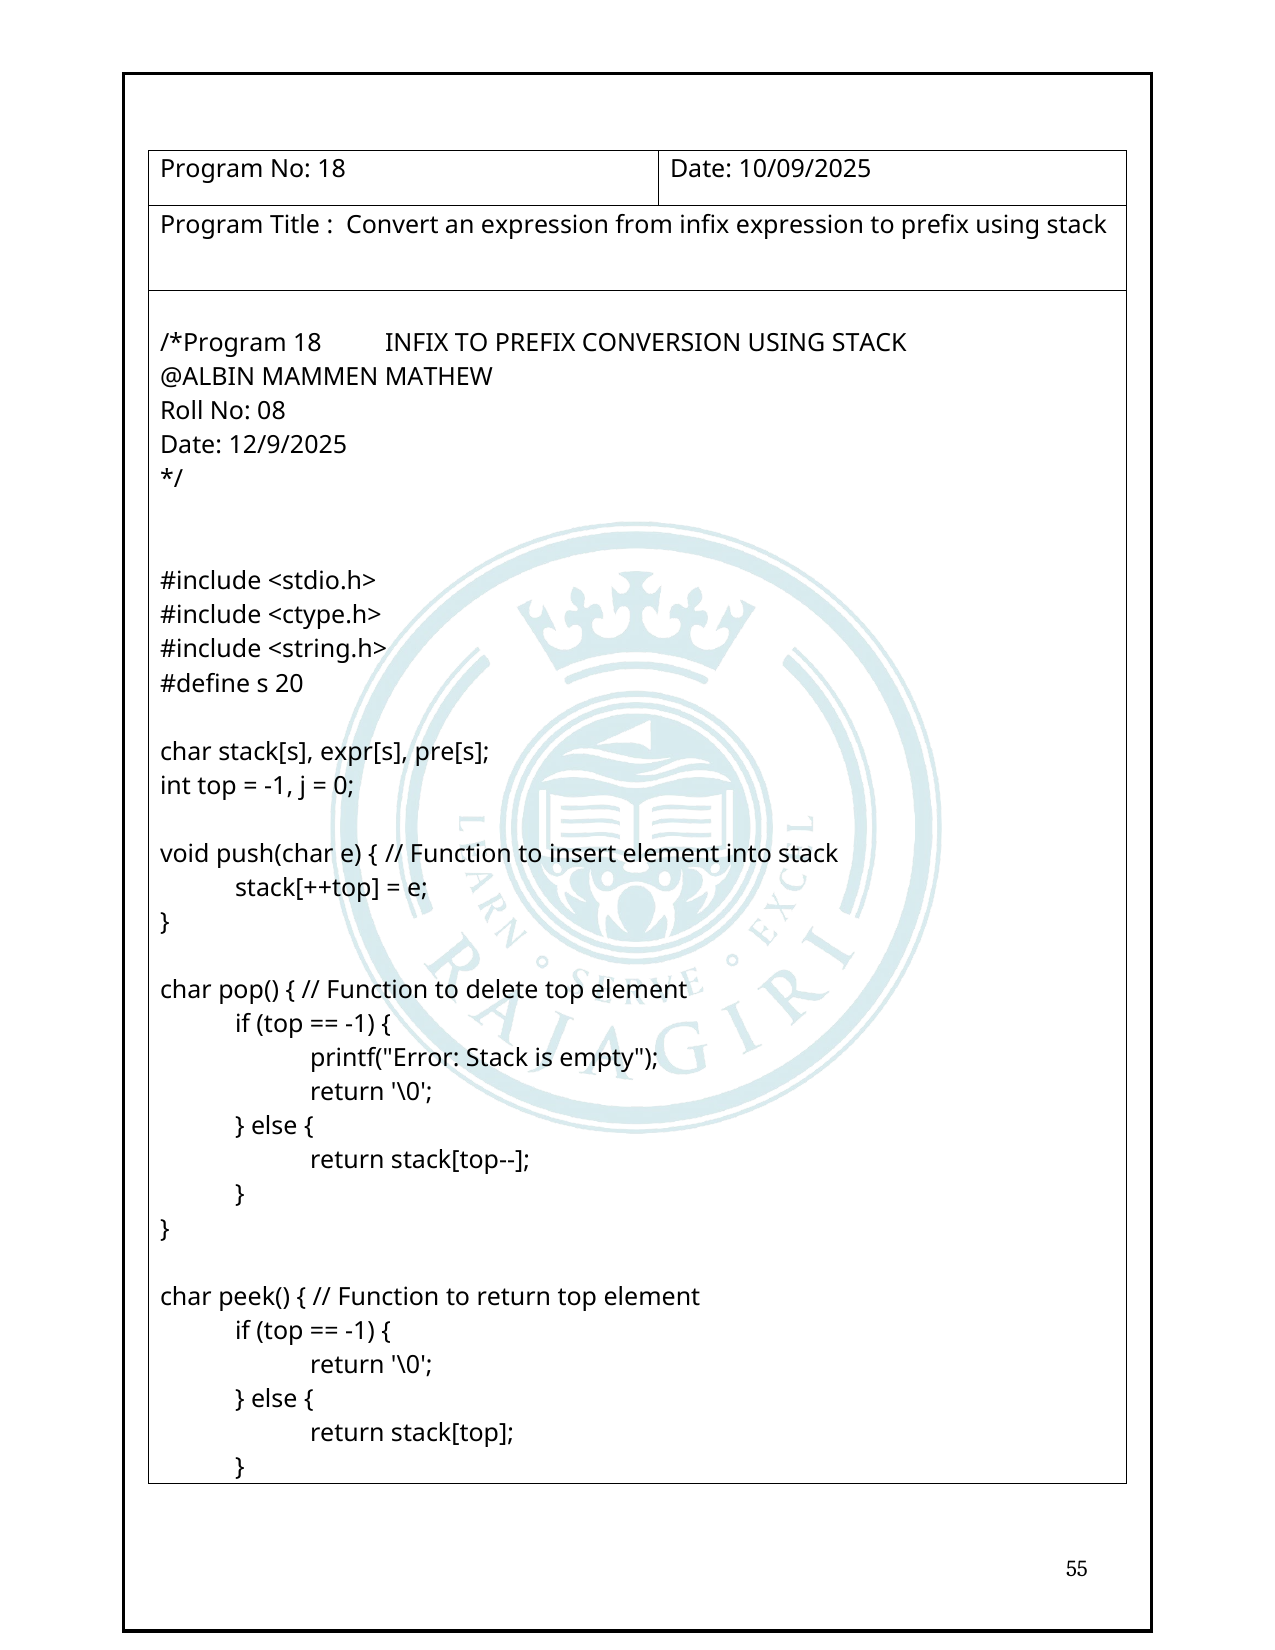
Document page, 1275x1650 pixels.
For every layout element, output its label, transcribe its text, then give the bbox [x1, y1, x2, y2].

table_header Date: 10/09/2025 [659, 151, 1126, 205]
table_header Program No: 18 [149, 151, 658, 205]
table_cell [149, 291, 1126, 1483]
table_cell Program Title : Convert an expression from infix expression to prefix using stack [149, 206, 1126, 289]
